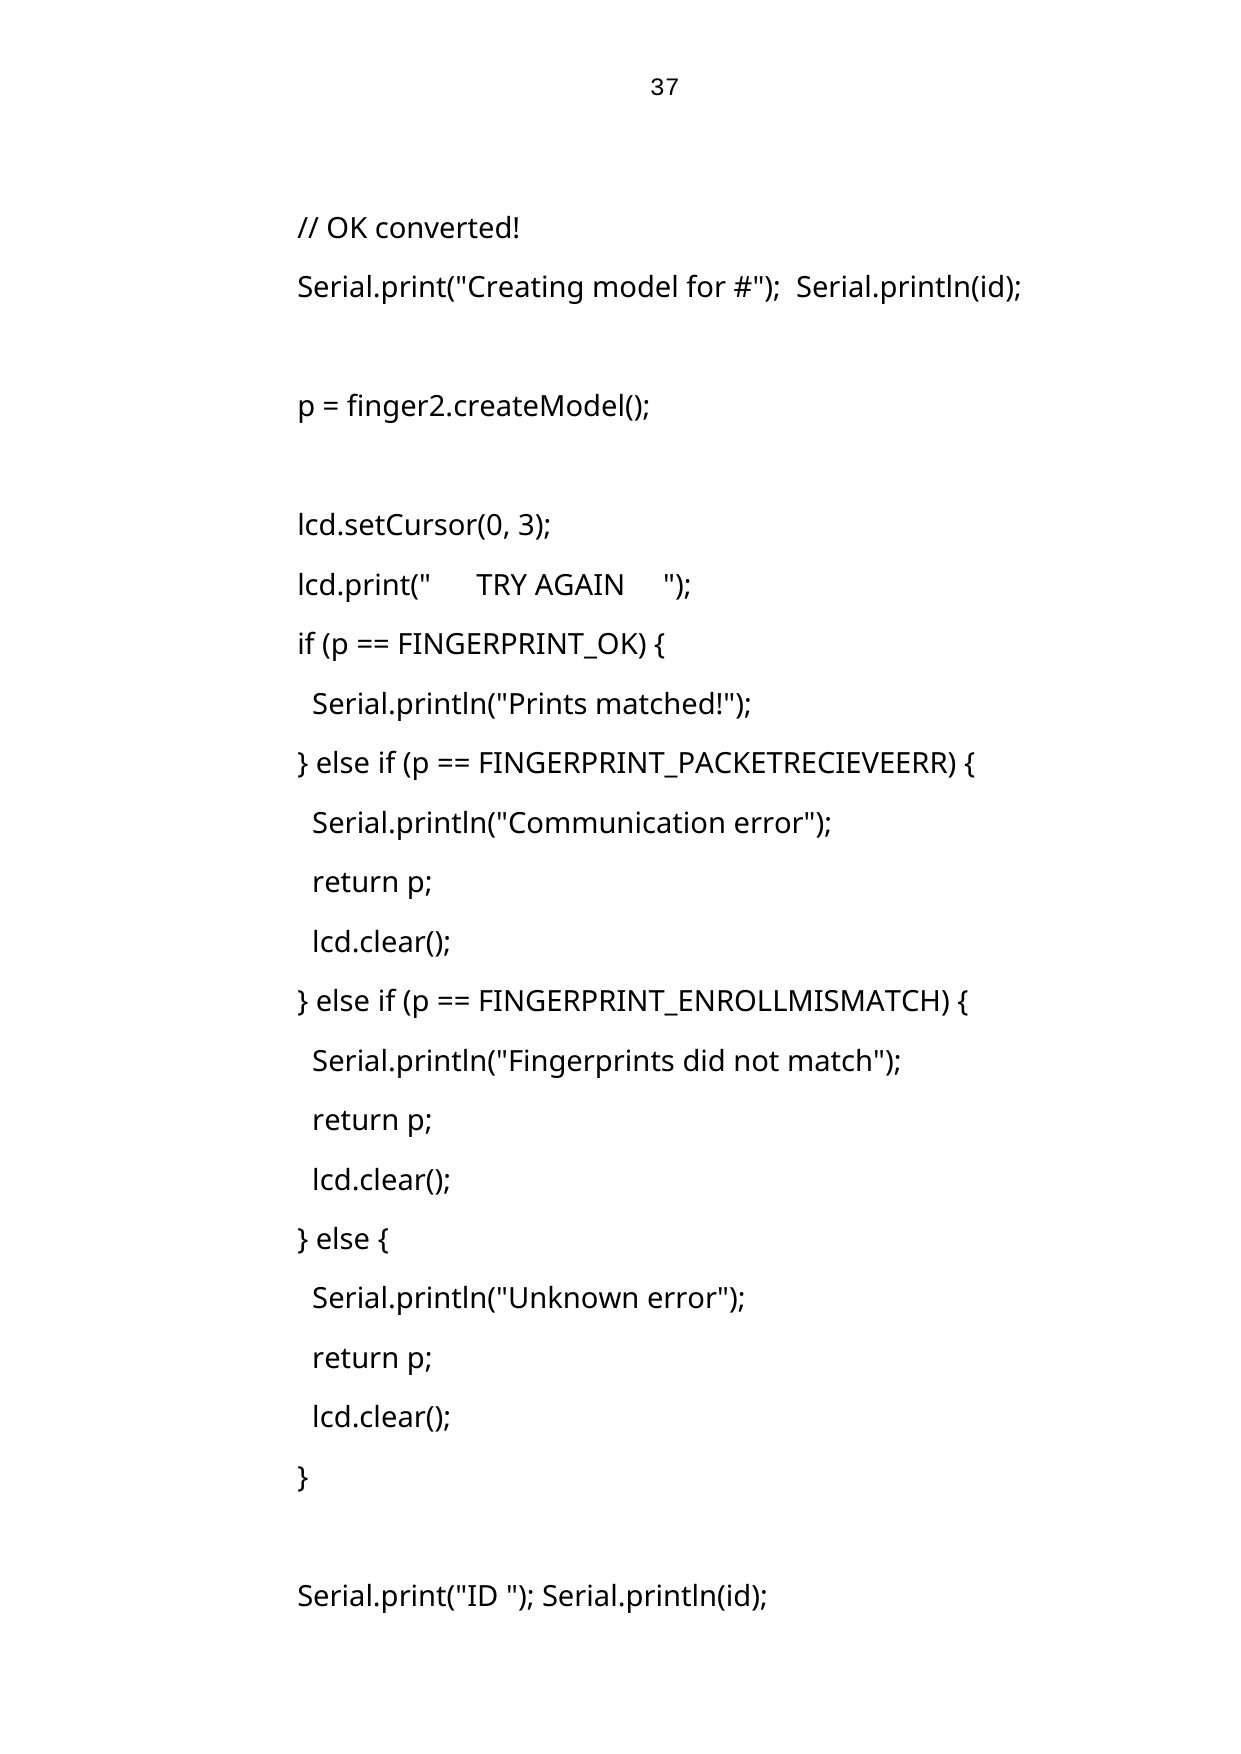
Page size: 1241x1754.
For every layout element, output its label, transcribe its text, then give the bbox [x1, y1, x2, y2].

list Serial.println("Fingerprints did not match"); [282, 1040, 1122, 1079]
list lcd.clear(); [282, 921, 1122, 961]
list } else { [282, 1218, 1122, 1258]
list lcd.setCursor(0, 3); [282, 504, 1122, 544]
list p = finger2.createModel(); [282, 386, 1122, 425]
list // OK converted! [282, 207, 1122, 247]
list lcd.print(" TRY AGAIN "); [282, 564, 1122, 604]
list if (p == FINGERPRINT_OK) { [282, 623, 1122, 663]
list lcd.clear(); [282, 1397, 1122, 1436]
list } else if (p == FINGERPRINT_ENROLLMISMATCH) { [282, 980, 1122, 1020]
list return p; [282, 861, 1122, 901]
list } [282, 1456, 1122, 1496]
list Serial.println("Prints matched!"); [282, 683, 1122, 723]
list } else if (p == FINGERPRINT_PACKETRECIEVEERR) { [282, 742, 1122, 782]
list Serial.println("Communication error"); [282, 802, 1122, 842]
list lcd.clear(); [282, 1159, 1122, 1198]
list Serial.println("Unknown error"); [282, 1278, 1122, 1317]
list return p; [282, 1337, 1122, 1377]
list Serial.print("ID "); Serial.println(id); [282, 1575, 1122, 1615]
list return p; [282, 1099, 1122, 1139]
list Serial.print("Creating model for #"); Serial.println(id); [282, 267, 1122, 306]
